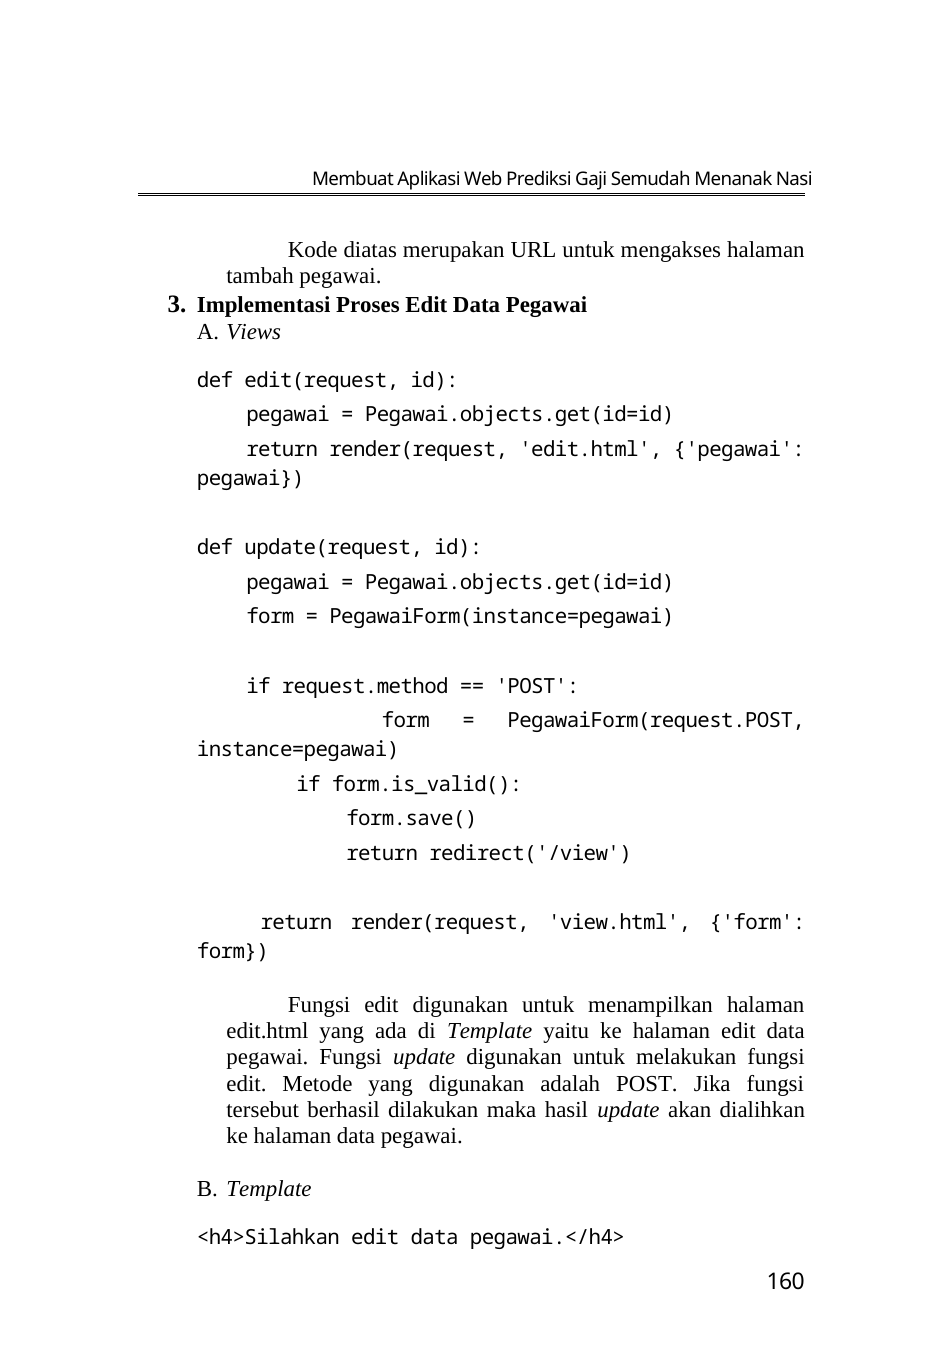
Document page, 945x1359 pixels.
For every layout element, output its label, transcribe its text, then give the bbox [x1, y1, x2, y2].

text form.save() [197, 803, 805, 832]
text pegawai = Pegawai.objects.get(id=id) [197, 567, 805, 595]
text form = PegawaiForm(request.POST, instance=pegawai) [197, 706, 805, 762]
list Kode diatas merupakan URL untuk mengakses halaman tambah pegawai. [226, 236, 805, 289]
text if request.method == 'POST': [197, 671, 805, 699]
list Template [197, 1175, 805, 1201]
text if form.is_valid(): [197, 769, 805, 797]
list Fungsi edit digunakan untuk menampilkan halaman edit.html yang ada di Template yaitu ke halaman edit data pegawai. Fungsi update digunakan untuk melakukan fungsi edit. Metode yang digunakan adalah POST. Jika fungsi tersebut berhasil dilakukan maka hasil update akan dialihkan ke halaman data pegawai. [226, 991, 805, 1149]
text return render(request, 'view.html', {'form': form}) [197, 907, 805, 964]
text form = PegawaiForm(instance=pegawai) [197, 601, 805, 630]
text def update(request, id): [197, 532, 805, 561]
text def edit(request, id): [197, 365, 805, 393]
text return redirect('/view') [197, 838, 805, 866]
text pegawai = Pegawai.objects.get(id=id) [197, 399, 805, 428]
text <h4>Silahkan edit data pegawai.</h4> [197, 1222, 805, 1251]
list Views [197, 318, 805, 344]
list Implementasi Proses Edit Data Pegawai [167, 289, 805, 318]
text return render(request, 'edit.html', {'pegawai': pegawai}) [197, 434, 805, 491]
